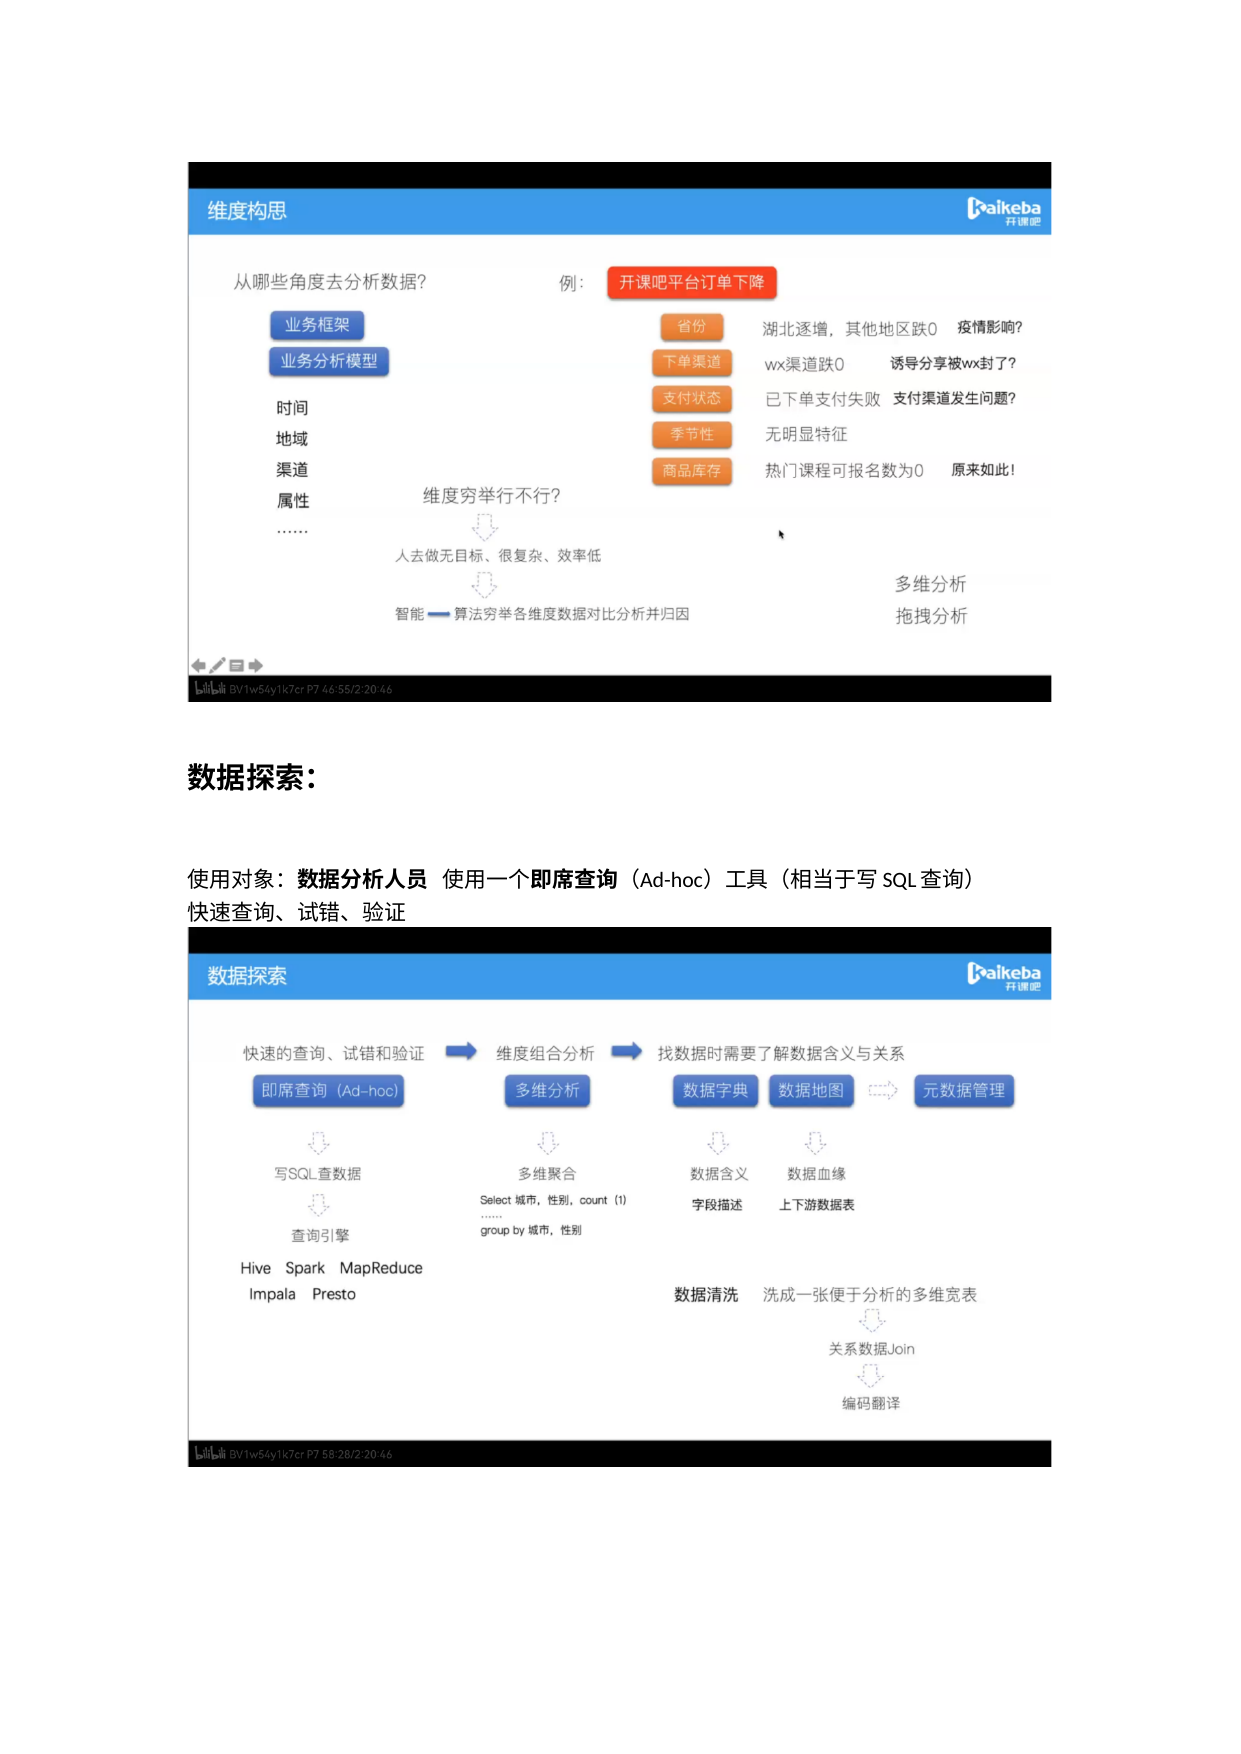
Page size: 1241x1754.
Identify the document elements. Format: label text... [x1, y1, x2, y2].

text 快速查询、试错、验证 [187, 894, 1053, 927]
picture [187, 162, 1052, 702]
subtitle 数据探索： [187, 744, 1053, 809]
picture [187, 927, 1052, 1467]
text 使用对象：数据分析人员 使用一个即席查询（Ad-hoc）工具（相当于写SQL查询） [187, 862, 1053, 894]
